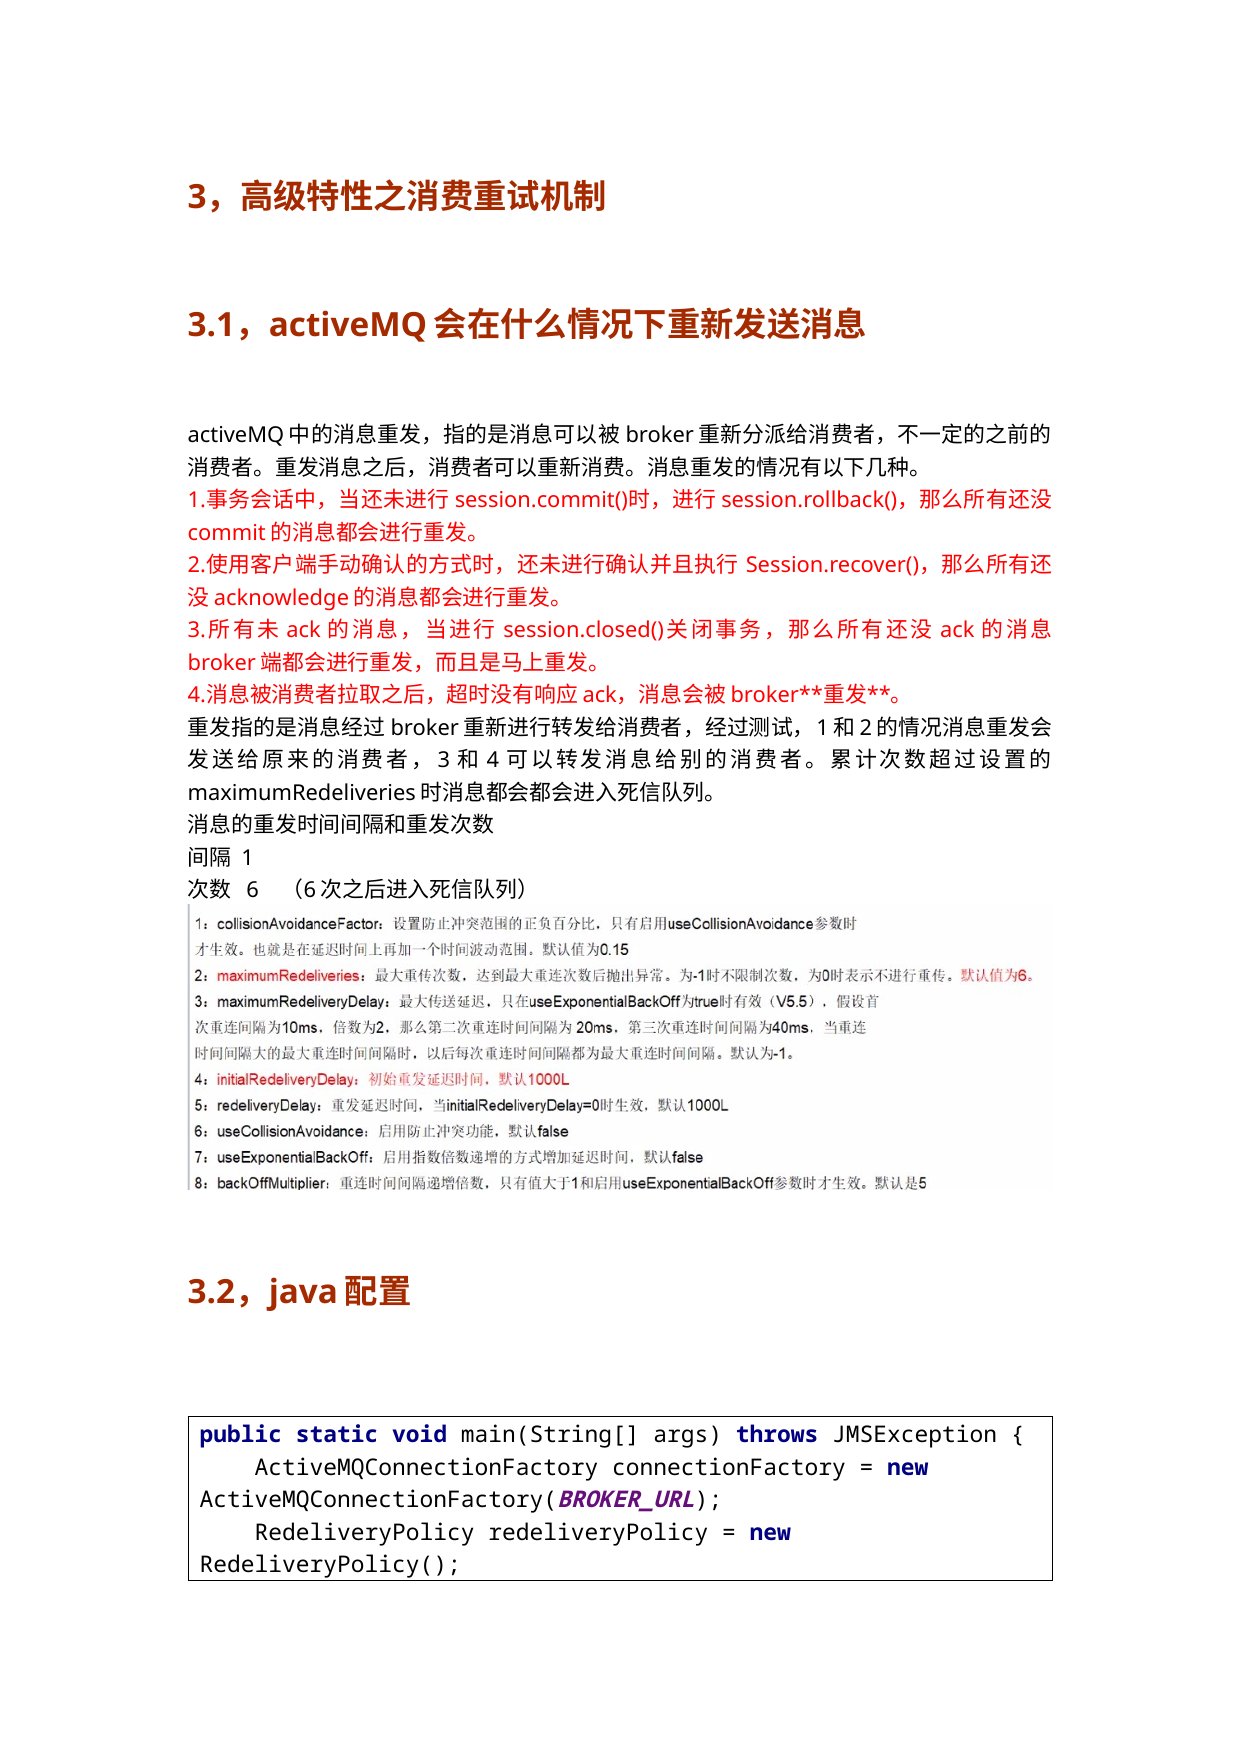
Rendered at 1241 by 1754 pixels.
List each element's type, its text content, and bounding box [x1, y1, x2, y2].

subtitle 3，高级特性之消费重试机制 [187, 162, 1053, 227]
text 间隔 1 [187, 839, 1053, 872]
text 消息的重发时间间隔和重发次数 [187, 807, 1053, 839]
text 1.事务会话中，当还未进行session.commit()时，进行session.rollback()，那么所有还没commit的消息都会进行重发。 [187, 482, 1053, 547]
subtitle 3.2，java配置 [187, 1256, 1053, 1321]
text activeMQ中的消息重发，指的是消息可以被broker重新分派给消费者，不一定的之前的消费者。重发消息之后，消费者可以重新消费。消息重发的情况有以下几种。 [187, 417, 1053, 482]
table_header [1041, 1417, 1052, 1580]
subtitle 3.1，activeMQ会在什么情况下重新发送消息 [187, 289, 1053, 354]
text 3.所有未ack的消息，当进行session.closed()关闭事务，那么所有还没ack的消息broker端都会进行重发，而且是马上重发。 [187, 612, 1053, 677]
text 次数 6 （6次之后进入死信队列） [187, 872, 1053, 904]
picture [187, 904, 1053, 1190]
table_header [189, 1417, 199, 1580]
text 2.使用客户端手动确认的方式时，还未进行确认并且执行Session.recover()，那么所有还没acknowledge的消息都会进行重发。 [187, 547, 1053, 612]
text 重发指的是消息经过broker重新进行转发给消费者，经过测试，1和2的情况消息重发会发送给原来的消费者，3和4可以转发消息给别的消费者。累计次数超过设置的maximumRedeliveries时消息都会都会进入死信队列。 [187, 709, 1053, 807]
text 4.消息被消费者拉取之后，超时没有响应ack，消息会被broker**重发**。 [187, 677, 1053, 709]
